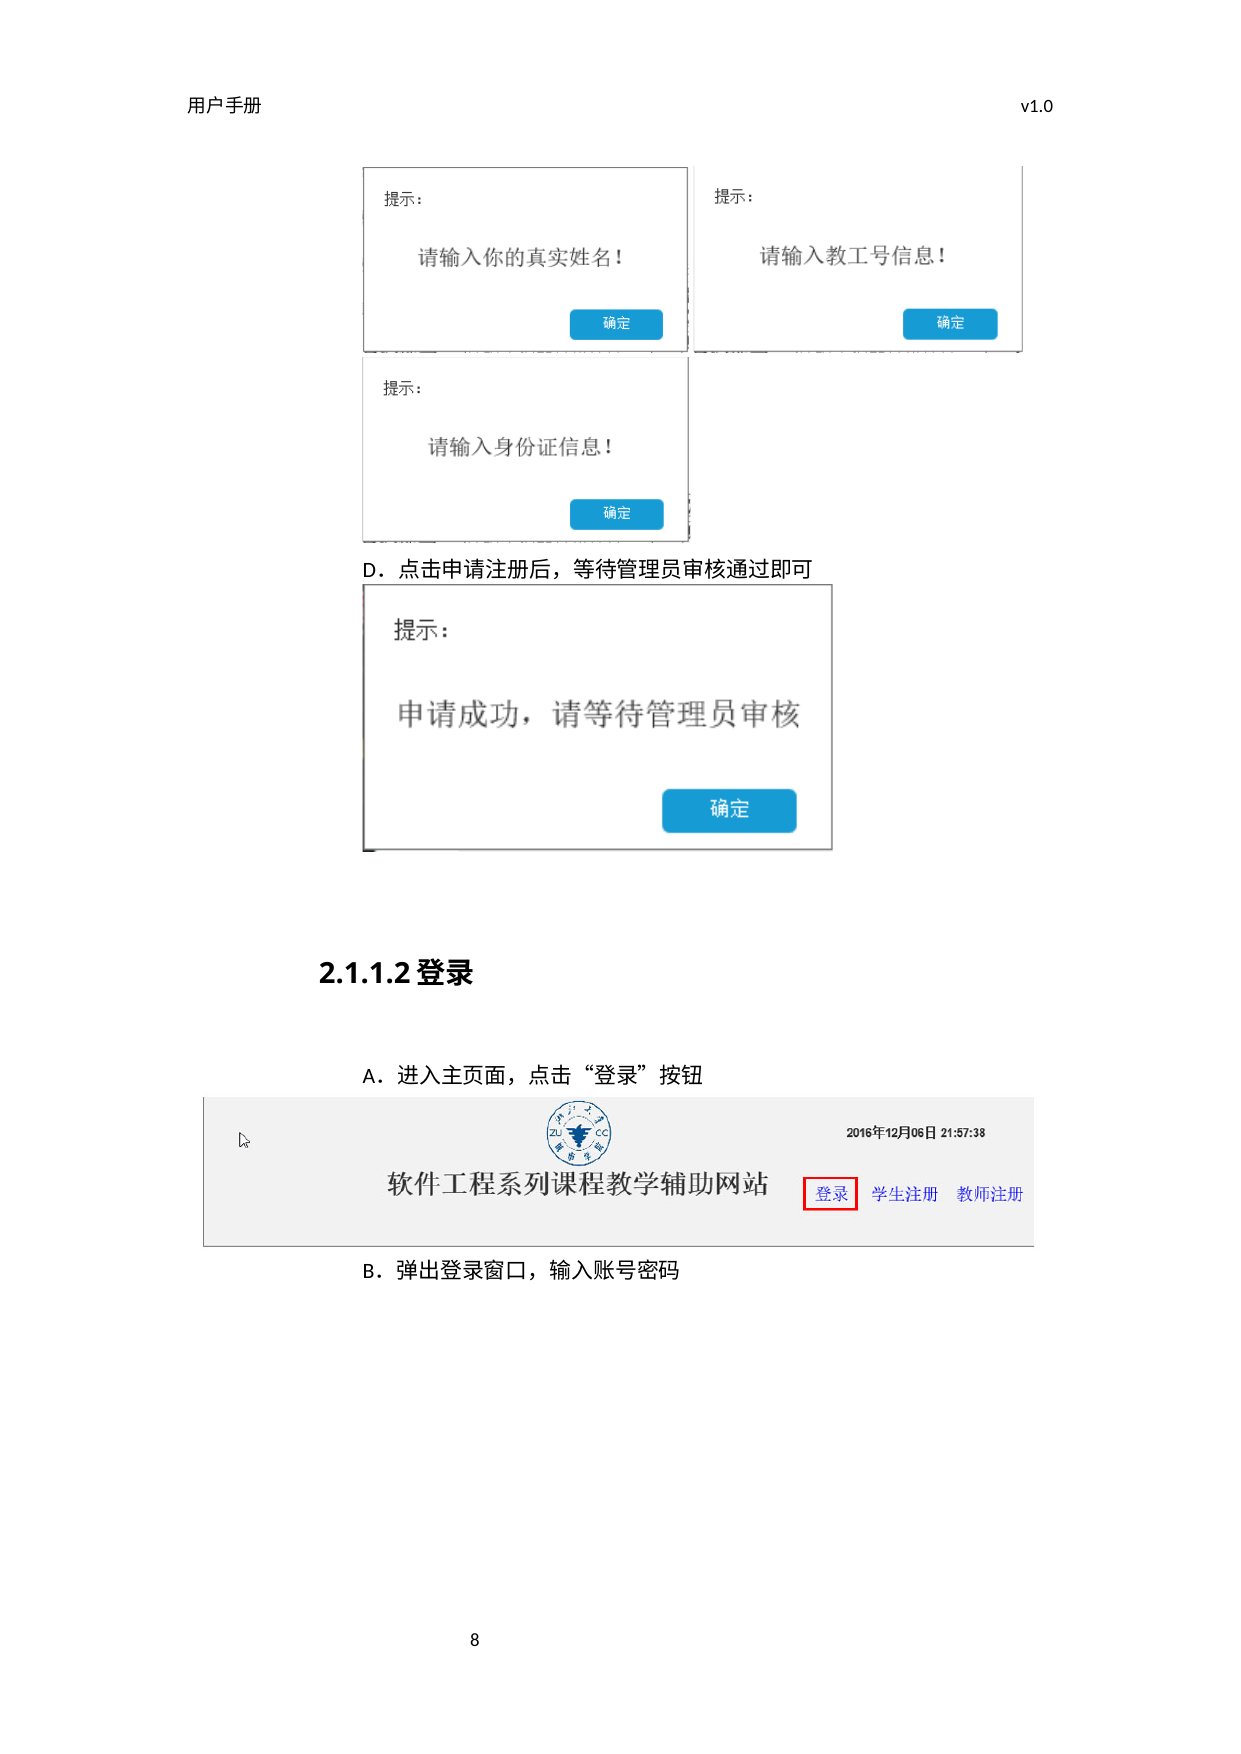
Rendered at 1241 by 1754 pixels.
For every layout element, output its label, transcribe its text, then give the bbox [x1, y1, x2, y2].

subtitle 2.1.1.2登录 [187, 939, 1053, 1004]
text A．进入主页面，点击“登录”按钮 [187, 1057, 1053, 1090]
picture [362, 357, 691, 543]
picture [187, 1090, 1053, 1249]
picture [362, 584, 833, 852]
text D．点击申请注册后，等待管理员审核通过即可 [319, 552, 1053, 584]
picture [693, 166, 1023, 353]
text B．弹出登录窗口，输入账号密码 [187, 1252, 1053, 1285]
picture [362, 167, 689, 353]
